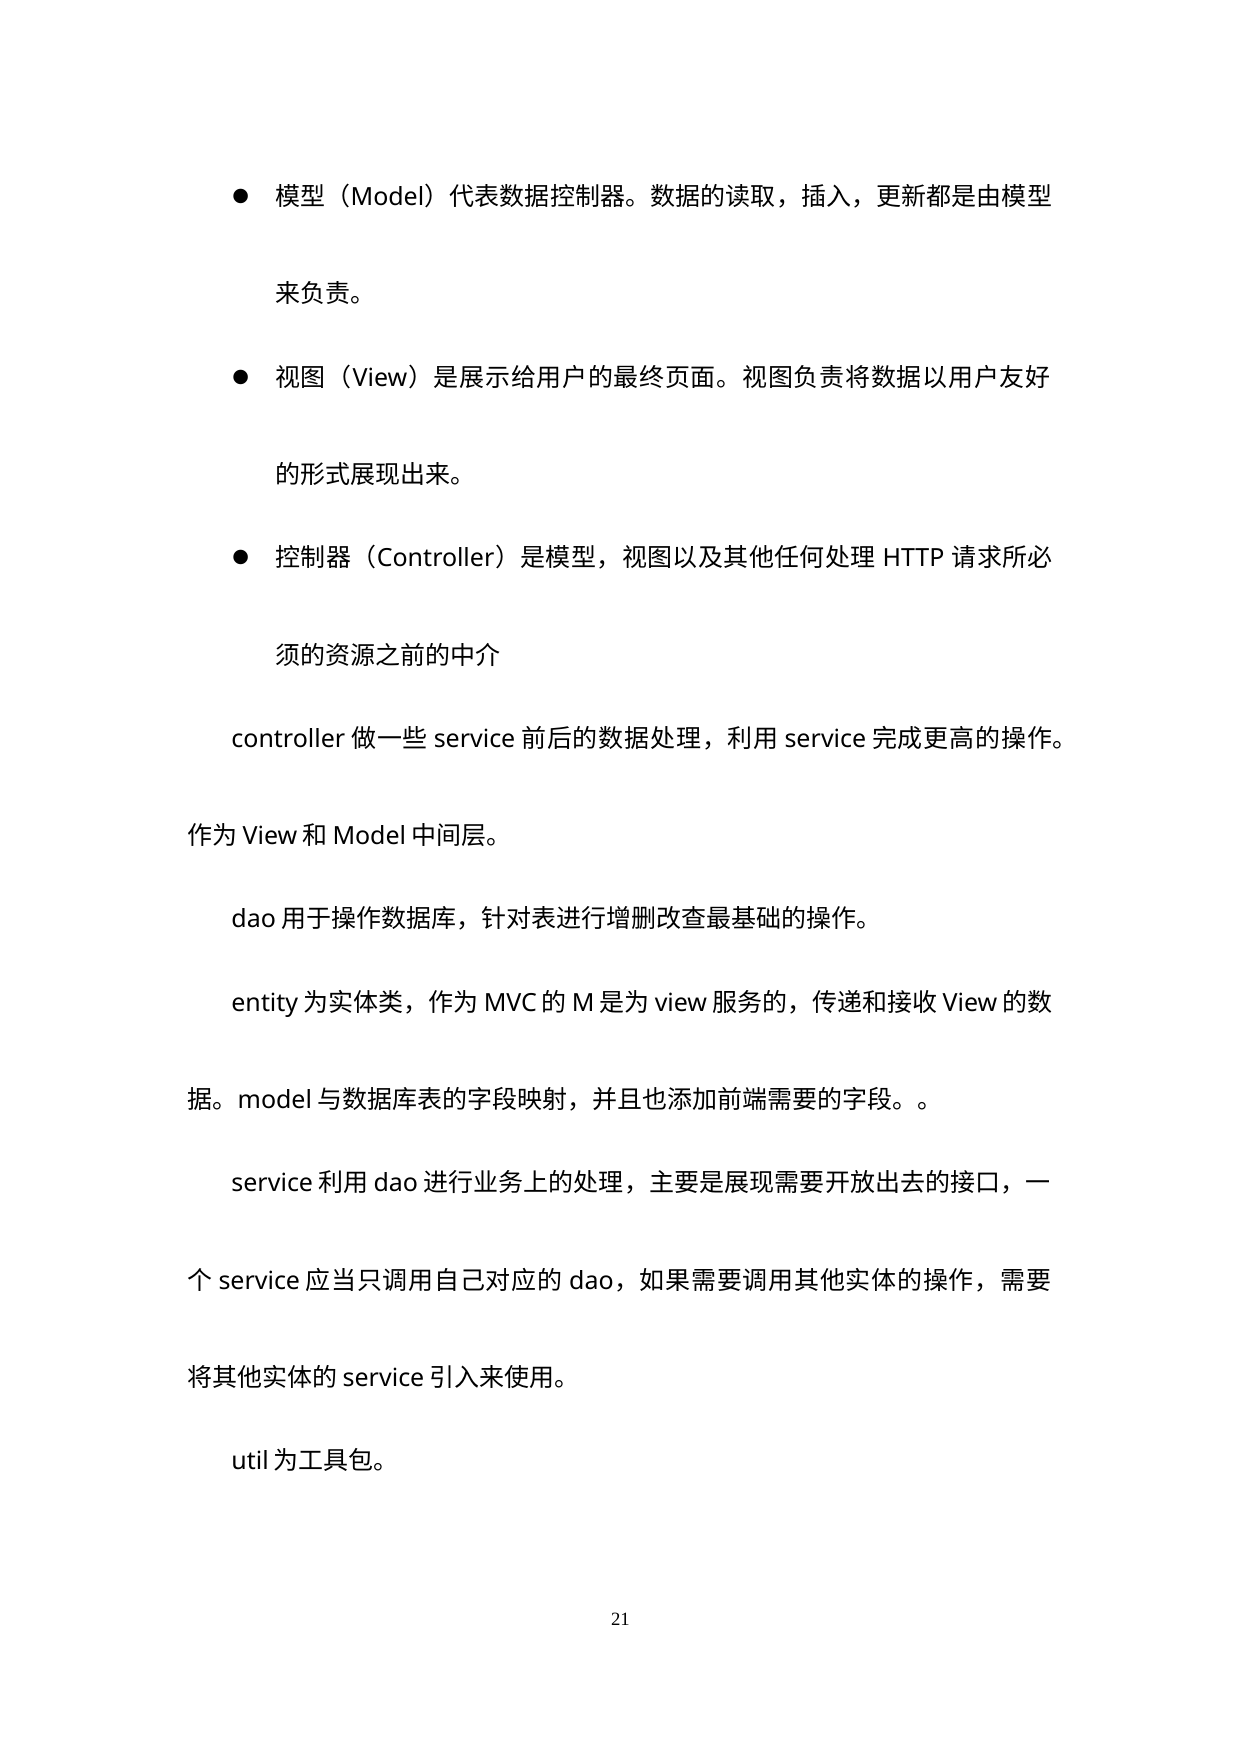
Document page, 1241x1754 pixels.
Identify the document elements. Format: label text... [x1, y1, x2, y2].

text service利用dao进行业务上的处理，主要是展现需要开放出去的接口，一个service应当只调用自己对应的dao，如果需要调用其他实体的操作，需要将其他实体的service引入来使用。 [187, 1148, 1053, 1408]
list 模型（Model）代表数据控制器。数据的读取，插入，更新都是由模型来负责。 [231, 162, 1053, 324]
text controller做一些service前后的数据处理，利用service完成更高的操作。作为View和Model中间层。 [187, 704, 1053, 866]
list 控制器（Controller）是模型，视图以及其他任何处理 HTTP 请求所必须的资源之前的中介 [231, 523, 1053, 686]
list 视图（View）是展示给用户的最终页面。视图负责将数据以用户友好的形式展现出来。 [231, 343, 1053, 505]
text dao用于操作数据库，针对表进行增删改查最基础的操作。 [187, 884, 1053, 949]
text util为工具包。 [187, 1426, 1053, 1491]
text entity为实体类，作为MVC的M是为view服务的，传递和接收View的数据。model与数据库表的字段映射，并且也添加前端需要的字段。。 [187, 968, 1053, 1130]
